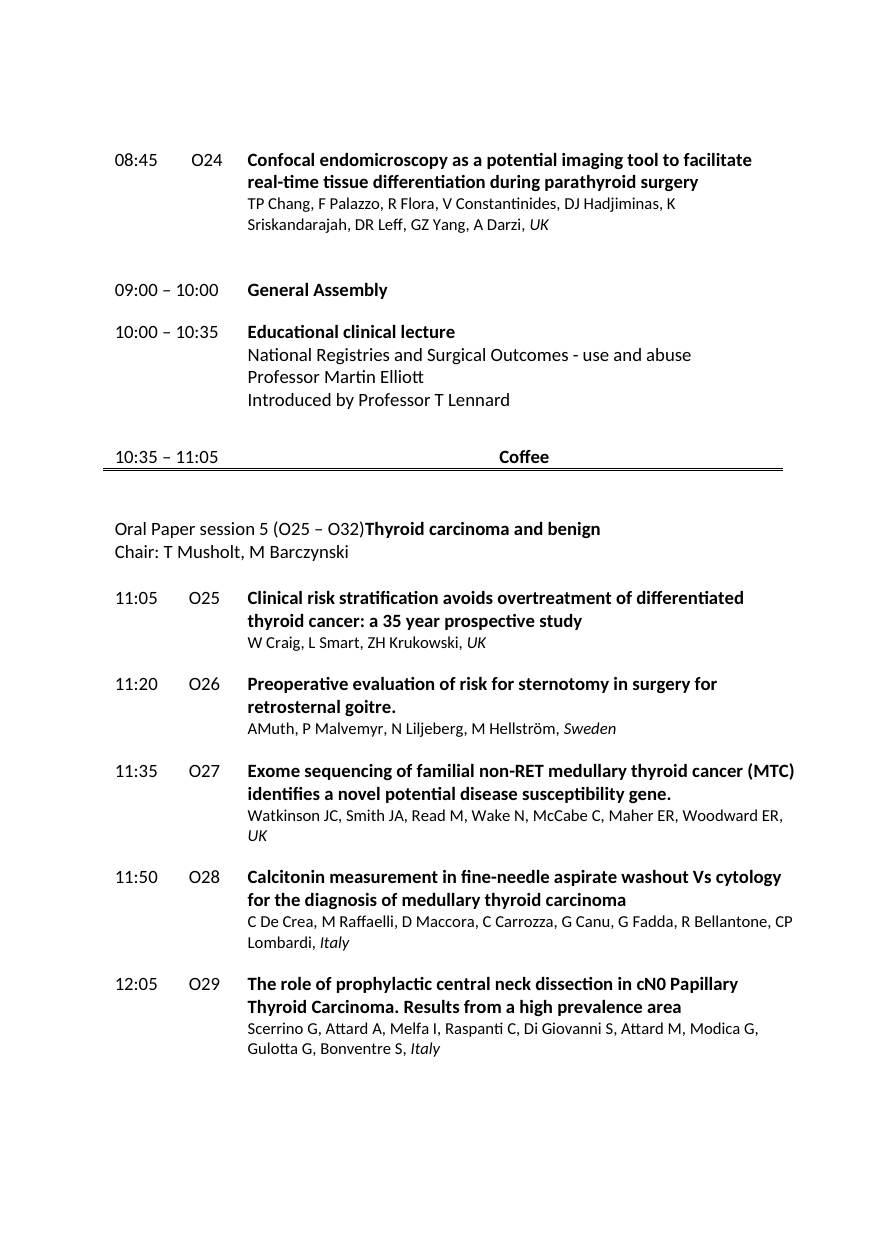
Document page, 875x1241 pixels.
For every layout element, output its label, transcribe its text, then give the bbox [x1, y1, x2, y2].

table_cell Exome sequencing of familial non-RET medullary thyroid cancer (MTC) identifies a novel potential disease susceptibility gene. Watkinson JC, Smith JA, Read M, Wake N, McCabe C, Maher ER, Woodward ER, UK [236, 759, 812, 866]
table_cell 10:00 – 10:35 [103, 320, 236, 422]
table_cell Preoperative evaluation of risk for sternotomy in surgery for retrosternal goitre. AMuth, P Malvemyr, N Liljeberg, M Hellström, Sweden [236, 673, 812, 759]
table_cell 11:20 [103, 673, 177, 759]
table_cell Clinical risk stratification avoids overtreatment of differentiated thyroid cancer: a 35 year prospective study W Craig, L Smart, ZH Krukowski, UK [236, 586, 812, 672]
table_cell 11:35 [103, 759, 177, 866]
table_cell Educational clinical lecture National Registries and Surgical Outcomes - use and abuse Professor Martin Elliott Introduced by Professor T Lennard [236, 320, 783, 422]
table_cell 09:00 – 10:00 [103, 260, 236, 320]
table_cell O25 [177, 586, 236, 672]
table_cell Calcitonin measurement in fine-needle aspirate washout Vs cytology for the diagnosis of medullary thyroid carcinoma C De Crea, M Raffaelli, D Maccora, C Carrozza, G Canu, G Fadda, R Bellantone, CP Lombardi, Italy [236, 866, 812, 972]
table_cell O29 [177, 973, 236, 1079]
table_cell O28 [177, 866, 236, 972]
table_cell 12:05 [103, 973, 177, 1079]
table_cell O24 [177, 148, 236, 260]
table_cell 08:45 [103, 148, 177, 260]
table_cell 11:50 [103, 866, 177, 972]
table_cell General Assembly [236, 260, 783, 320]
table_cell The role of prophylactic central neck dissection in cN0 Papillary Thyroid Carcinoma. Results from a high prevalence area Scerrino G, Attard A, Melfa I, Raspanti C, Di Giovanni S, Attard M, Modica G, Gulotta G, Bonventre S, Italy [236, 973, 812, 1079]
table_cell 11:05 [103, 586, 177, 672]
table_cell Oral Paper session 5 (O25 – O32)Thyroid carcinoma and benign Chair: T Musholt, M Barczynski [103, 471, 783, 586]
table_cell O26 [177, 673, 236, 759]
table_cell Coffee [266, 423, 783, 468]
table_cell O27 [177, 759, 236, 866]
table_cell 10:35 – 11:05 [103, 423, 266, 468]
table_cell Confocal endomicroscopy as a potential imaging tool to facilitate real-time tissue differentiation during parathyroid surgery TP Chang, F Palazzo, R Flora, V Constantinides, DJ Hadjiminas, K Sriskandarajah, DR Leff, GZ Yang, A Darzi, UK [236, 148, 783, 260]
